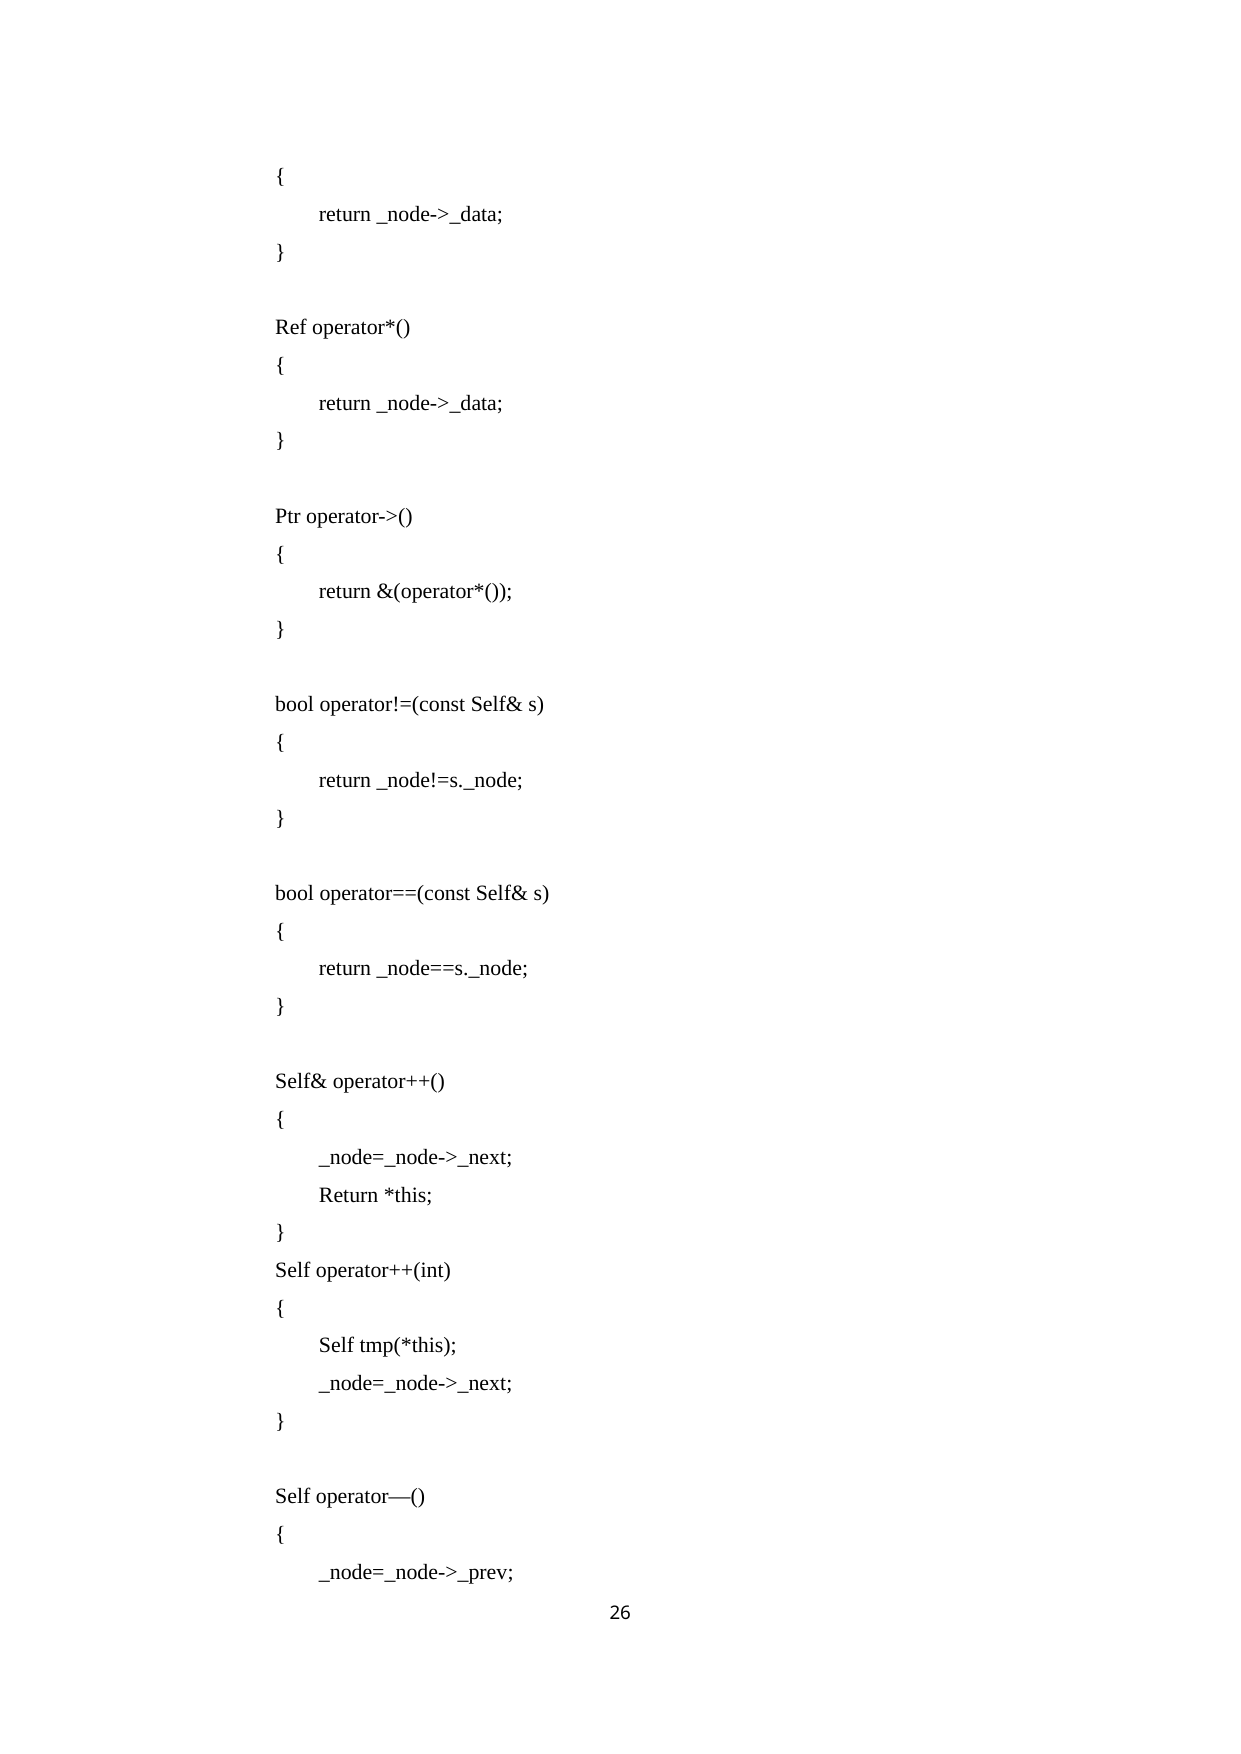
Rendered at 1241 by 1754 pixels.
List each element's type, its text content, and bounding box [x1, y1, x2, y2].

text return &(operator*()); [231, 574, 1053, 607]
text Ptr operator->() [231, 499, 1053, 532]
text bool operator==(const Self& s) [231, 876, 1053, 909]
text { [231, 160, 1053, 192]
text { [231, 914, 1053, 946]
text } [231, 235, 1053, 268]
text Ref operator*() [231, 311, 1053, 343]
text Self& operator++() [231, 1065, 1053, 1097]
text } [231, 1216, 1053, 1248]
text _node=_node->_next; [231, 1366, 1053, 1399]
text { [231, 1291, 1053, 1323]
text { [231, 1517, 1053, 1550]
text _node=_node->_prev; [231, 1555, 1053, 1587]
text bool operator!=(const Self& s) [231, 688, 1053, 720]
text Return *this; [231, 1178, 1053, 1210]
text Self tmp(*this); [231, 1329, 1053, 1361]
text return _node!=s._node; [231, 763, 1053, 796]
text } [231, 612, 1053, 645]
text } [231, 989, 1053, 1022]
text { [231, 348, 1053, 381]
text return _node->_data; [231, 386, 1053, 418]
text } [231, 1404, 1053, 1437]
text { [231, 537, 1053, 569]
text } [231, 424, 1053, 456]
text return _node==s._node; [231, 952, 1053, 984]
text Self operator—() [231, 1479, 1053, 1512]
text } [231, 801, 1053, 833]
text Self operator++(int) [231, 1253, 1053, 1286]
text _node=_node->_next; [231, 1140, 1053, 1173]
text { [231, 725, 1053, 758]
text return _node->_data; [231, 197, 1053, 230]
text { [231, 1102, 1053, 1135]
